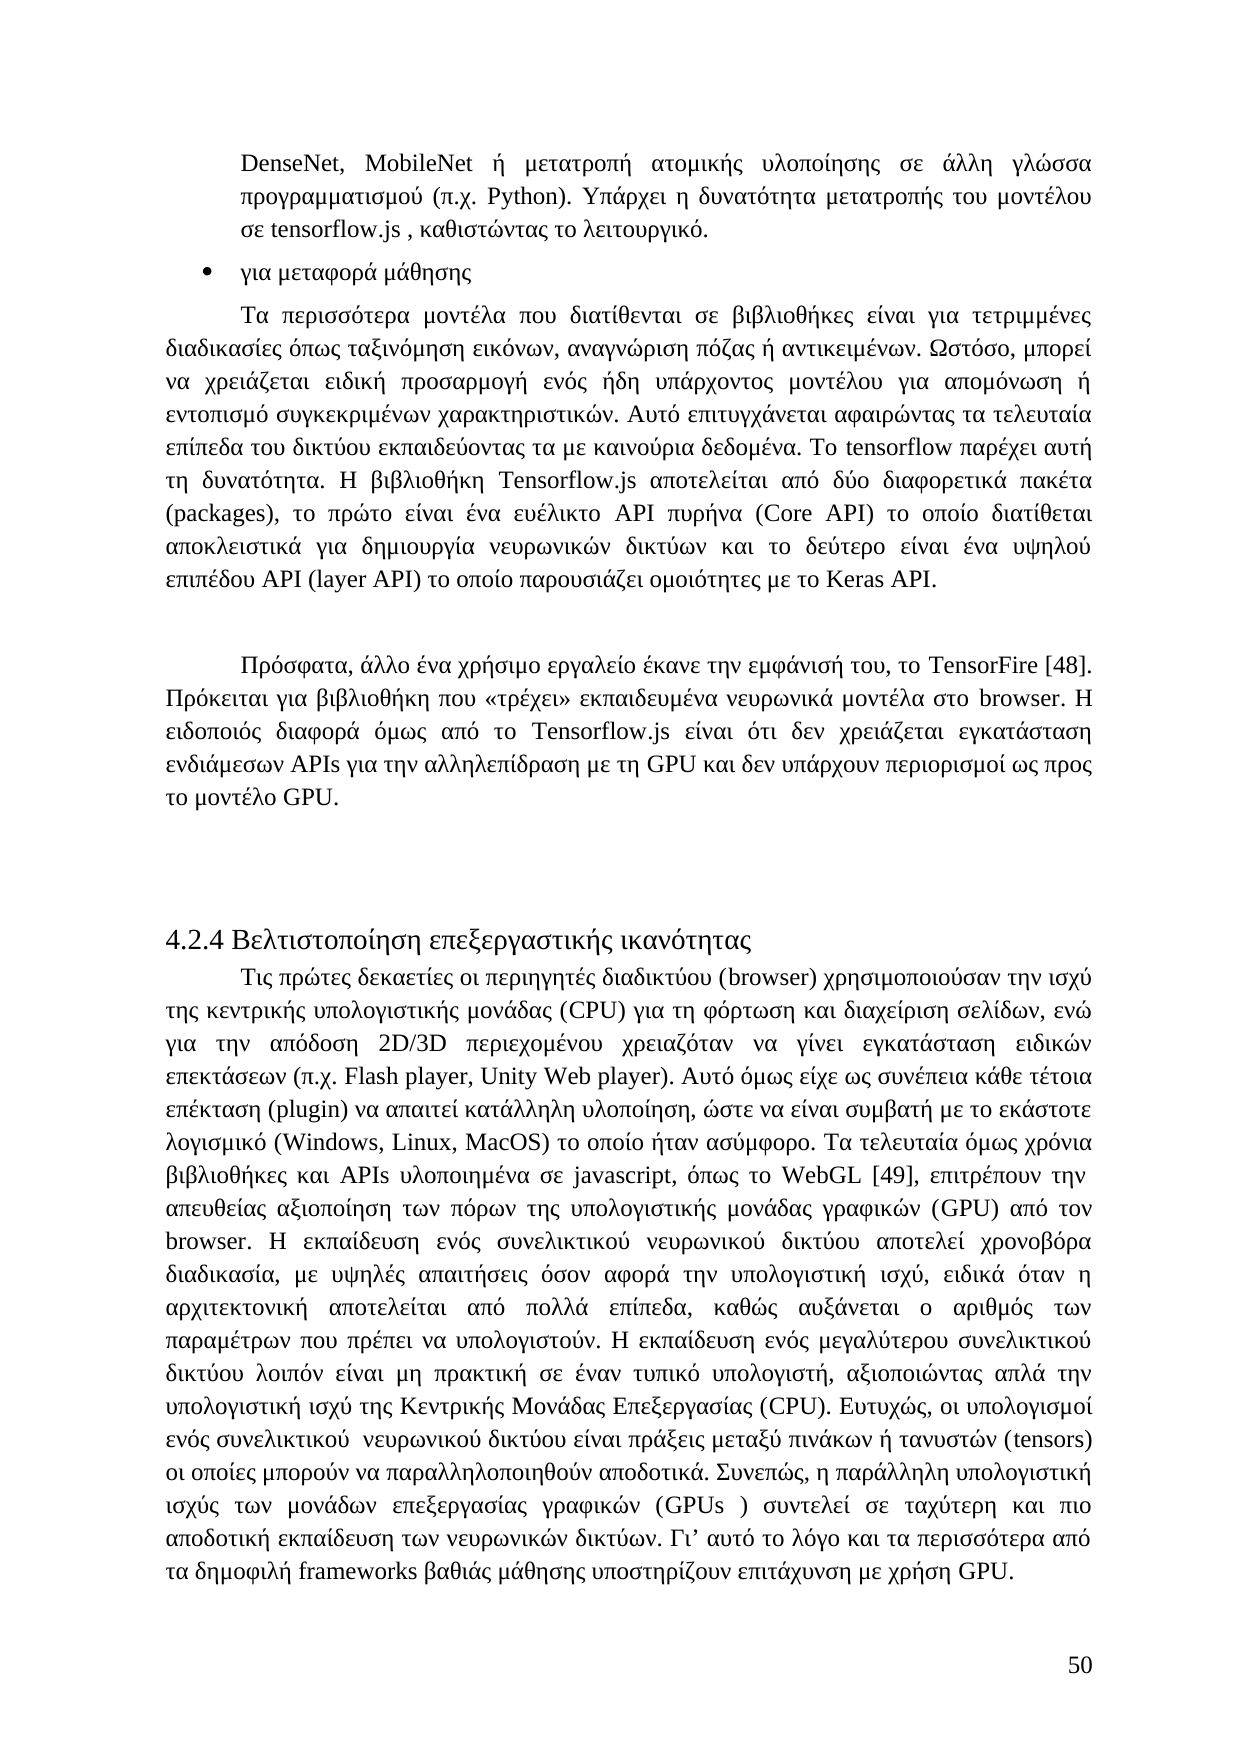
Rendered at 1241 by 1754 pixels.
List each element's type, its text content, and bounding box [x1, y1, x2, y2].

text Τα περισσότερα μοντέλα που διατίθενται σε βιβλιοθήκες είναι για τετριμμένες διαδικασίες όπως ταξινόμηση εικόνων, αναγνώριση πόζας ή αντικειμένων. Ωστόσο, μπορεί να χρειάζεται ειδική προσαρμογή ενός ήδη υπάρχοντος μοντέλου για απομόνωση ή εντοπισμό συγκεκριμένων χαρακτηριστικών. Αυτό επιτυγχάνεται αφαιρώντας τα τελευταία επίπεδα του δικτύου εκπαιδεύοντας τα με καινούρια δεδομένα. Το tensorflow παρέχει αυτή τη δυνατότητα. H βιβλιοθήκη Tensorflow.js αποτελείται από δύο διαφορετικά πακέτα (packages), το πρώτο είναι ένα ευέλικτο API πυρήνα (Core API) το οποίο διατίθεται αποκλειστικά για δημιουργία νευρωνικών δικτύων και το δεύτερο είναι ένα υψηλού επιπέδου API (layer API) το οποίο παρουσιάζει ομοιότητες με το Keras API. [165, 300, 1092, 593]
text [240, 148, 1092, 242]
text Πρόσφατα, άλλο ένα χρήσιμο εργαλείο έκανε την εμφάνισή του, το TensorFire [48]. Πρόκειται για βιβλιοθήκη που «τρέχει» εκπαιδευμένα νευρωνικά μοντέλα στο browser. Η ειδοποιός διαφορά όμως από το Tensorflow.js είναι ότι δεν χρειάζεται εγκατάσταση ενδιάμεσων APIs για την αλληλεπίδραση με τη GPU και δεν υπάρχουν περιορισμοί ως προς το μοντέλο GPU. [165, 650, 1092, 811]
text Τις πρώτες δεκαετίες οι περιηγητές διαδικτύου (browser) χρησιμοποιούσαν την ισχύ της κεντρικής υπολογιστικής μονάδας (CPU) για τη φόρτωση και διαχείριση σελίδων, ενώ για την απόδοση 2D/3D περιεχομένου χρειαζόταν να γίνει εγκατάσταση ειδικών επεκτάσεων (π.χ. Flash player, Unity Web player). Αυτό όμως είχε ως συνέπεια κάθε τέτοια επέκταση (plugin) να απαιτεί κατάλληλη υλοποίηση, ώστε να είναι συμβατή με το εκάστοτε λογισμικό (Windows, Linux, MacOS) το οποίο ήταν ασύμφορο. Τα τελευταία όμως χρόνια βιβλιοθήκες και APIs υλοποιημένα σε javascript, όπως το WebGL [49], επιτρέπουν την απευθείας αξιοποίηση των πόρων της υπολογιστικής μονάδας γραφικών (GPU) από τον browser. Η εκπαίδευση ενός συνελικτικού νευρωνικού δικτύου αποτελεί χρονοβόρα διαδικασία, με υψηλές απαιτήσεις όσον αφορά την υπολογιστική ισχύ, ειδικά όταν η αρχιτεκτονική αποτελείται από πολλά επίπεδα, καθώς αυξάνεται ο αριθμός των παραμέτρων που πρέπει να υπολογιστούν. Η εκπαίδευση ενός μεγαλύτερου συνελικτικού δικτύου λοιπόν είναι μη πρακτική σε έναν τυπικό υπολογιστή, αξιοποιώντας απλά την υπολογιστική ισχύ της Κεντρικής Μονάδας Επεξεργασίας (CPU). Ευτυχώς, οι υπολογισμοί ενός συνελικτικού νευρωνικού δικτύου είναι πράξεις μεταξύ πινάκων ή τανυστών (tensors) οι οποίες μπορούν να παραλληλοποιηθούν αποδοτικά. Συνεπώς, η παράλληλη υπολογιστική ισχύς των μονάδων επεξεργασίας γραφικών (GPUs ) συντελεί σε ταχύτερη και πιο αποδοτική εκπαίδευση των νευρωνικών δικτύων. Γι’ αυτό το λόγο και τα περισσότερα από τα δημοφιλή frameworks βαθιάς μάθησης υποστηρίζουν επιτάχυνση με χρήση GPU. [165, 962, 1092, 1585]
subtitle 4.2.4 Βελτιστοποίηση επεξεργαστικής ικανότητας [165, 922, 1092, 955]
list για μεταφορά μάθησης [203, 257, 1092, 286]
